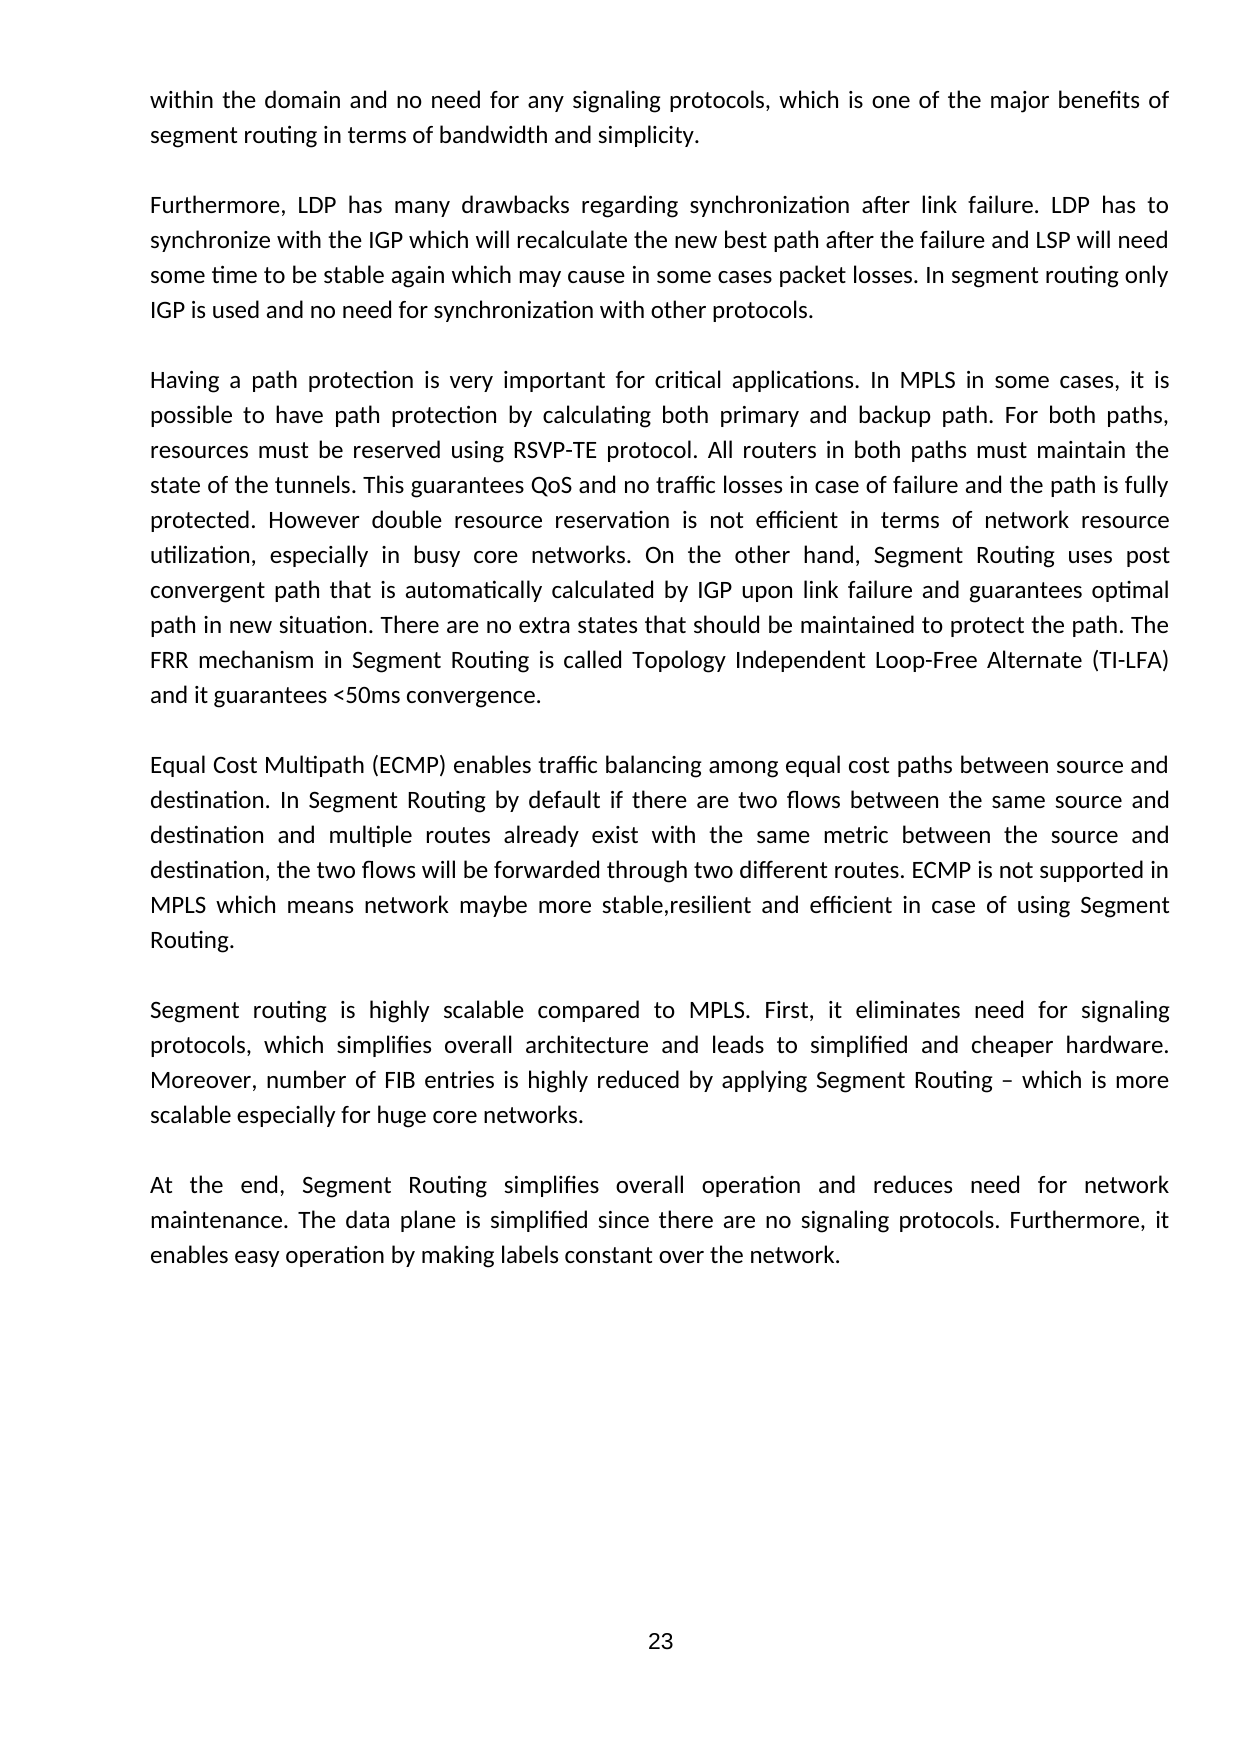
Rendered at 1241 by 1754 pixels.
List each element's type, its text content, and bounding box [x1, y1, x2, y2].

text Having a path protection is very important for critical applications. In MPLS in some cases, it is possible to have path protection by calculating both primary and backup path. For both paths, resources must be reserved using RSVP-TE protocol. All routers in both paths must maintain the state of the tunnels. This guarantees QoS and no traffic losses in case of failure and the path is fully protected. However double resource reservation is not efficient in terms of network resource utilization, especially in busy core networks. On the other hand, Segment Routing uses post convergent path that is automatically calculated by IGP upon link failure and guarantees optimal path in new situation. There are no extra states that should be maintained to protect the path. The FRR mechanism in Segment Routing is called Topology Independent Loop-Free Alternate (TI-LFA) and it guarantees <50ms convergence. [150, 364, 1171, 709]
text Equal Cost Multipath (ECMP) enables traffic balancing among equal cost paths between source and destination. In Segment Routing by default if there are two flows between the same source and destination and multiple routes already exist with the same metric between the source and destination, the two flows will be forwarded through two different routes. ECMP is not supported in MPLS which means network maybe more stable,resilient and efficient in case of using Segment Routing. [150, 749, 1171, 954]
text Segment routing is highly scalable compared to MPLS. First, it eliminates need for signaling protocols, which simplifies overall architecture and leads to simplified and cheaper hardware. Moreover, number of FIB entries is highly reduced by applying Segment Routing – which is more scalable especially for huge core networks. [150, 994, 1171, 1129]
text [150, 84, 1171, 149]
text Furthermore, LDP has many drawbacks regarding synchronization after link failure. LDP has to synchronize with the IGP which will recalculate the new best path after the failure and LSP will need some time to be stable again which may cause in some cases packet losses. In segment routing only IGP is used and no need for synchronization with other protocols. [150, 189, 1171, 324]
text At the end, Segment Routing simplifies overall operation and reduces need for network maintenance. The data plane is simplified since there are no signaling protocols. Furthermore, it enables easy operation by making labels constant over the network. [150, 1169, 1171, 1269]
